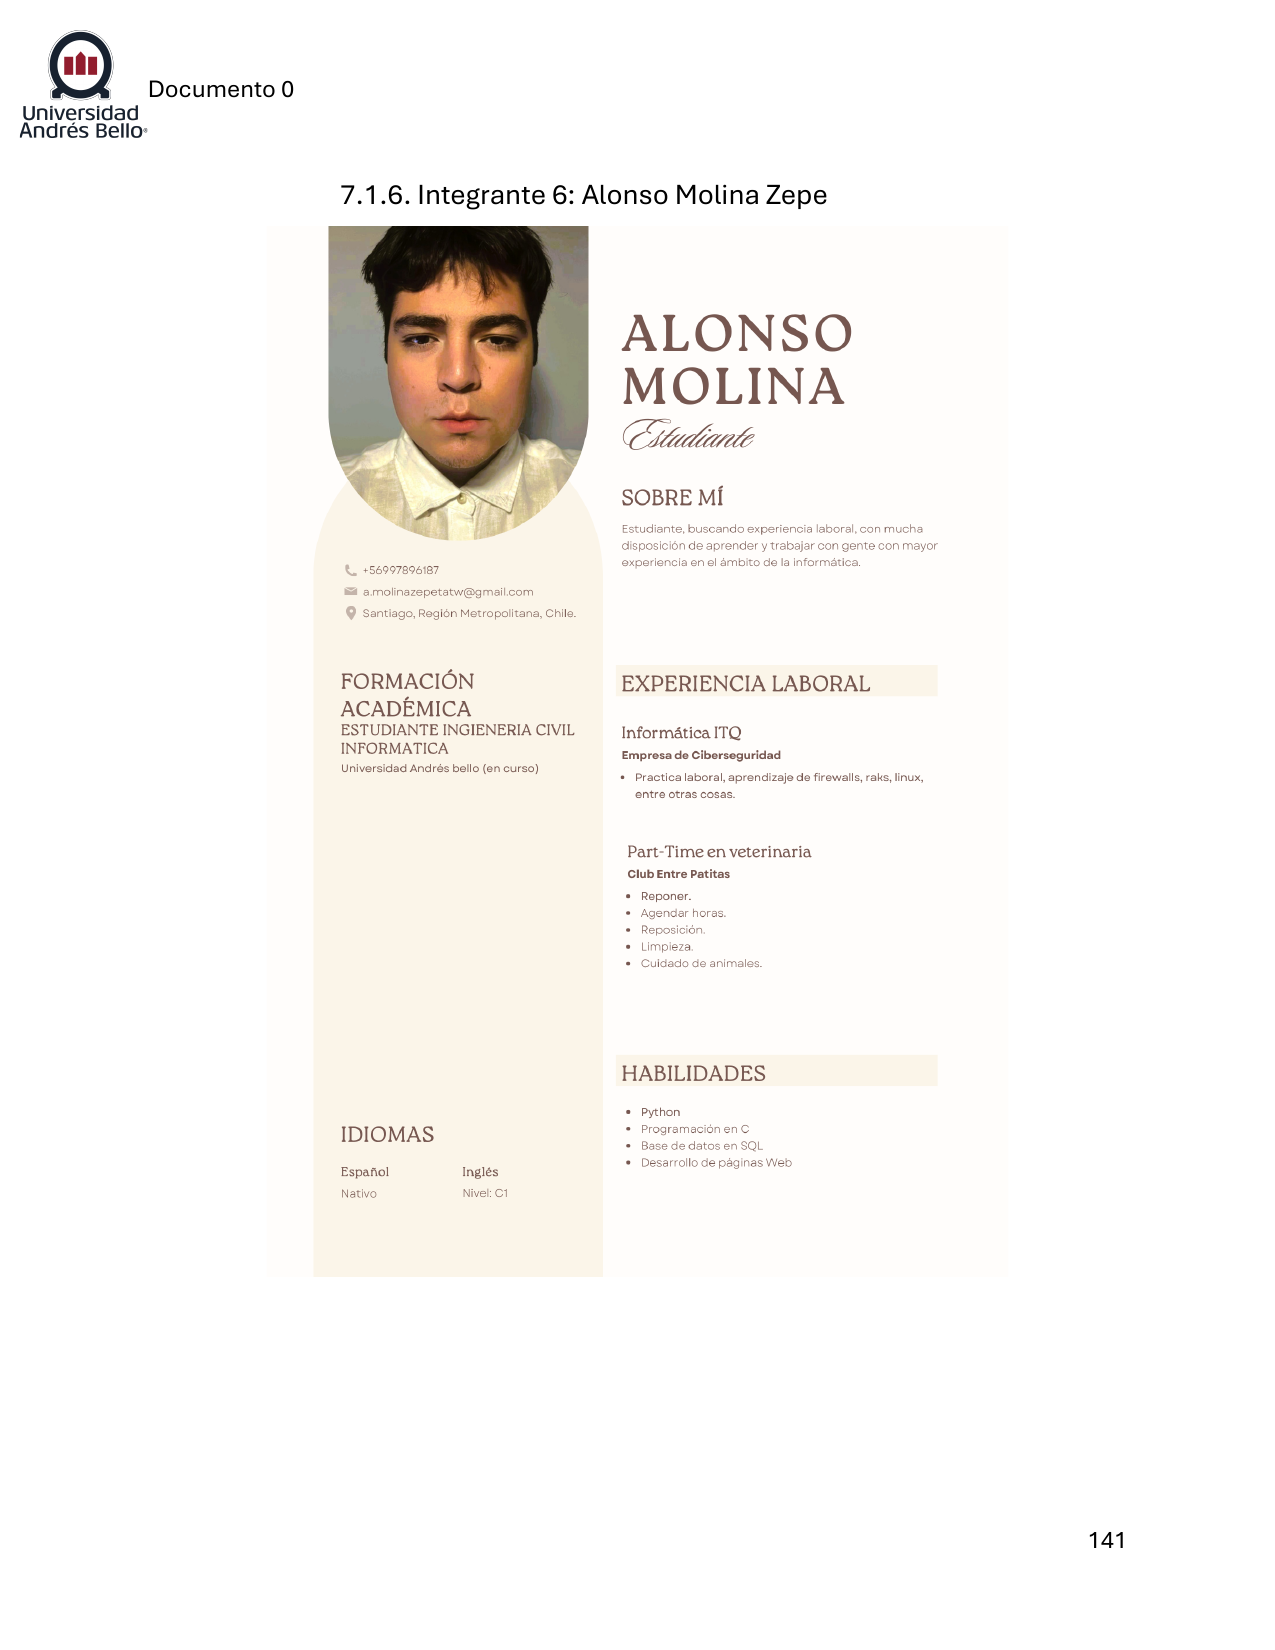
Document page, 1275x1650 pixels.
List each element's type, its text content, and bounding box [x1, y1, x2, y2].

subtitle 7.1.6. Integrante 6: Alonso Molina Zepe [340, 177, 1127, 213]
picture [266, 226, 1009, 1277]
picture [19, 30, 148, 138]
